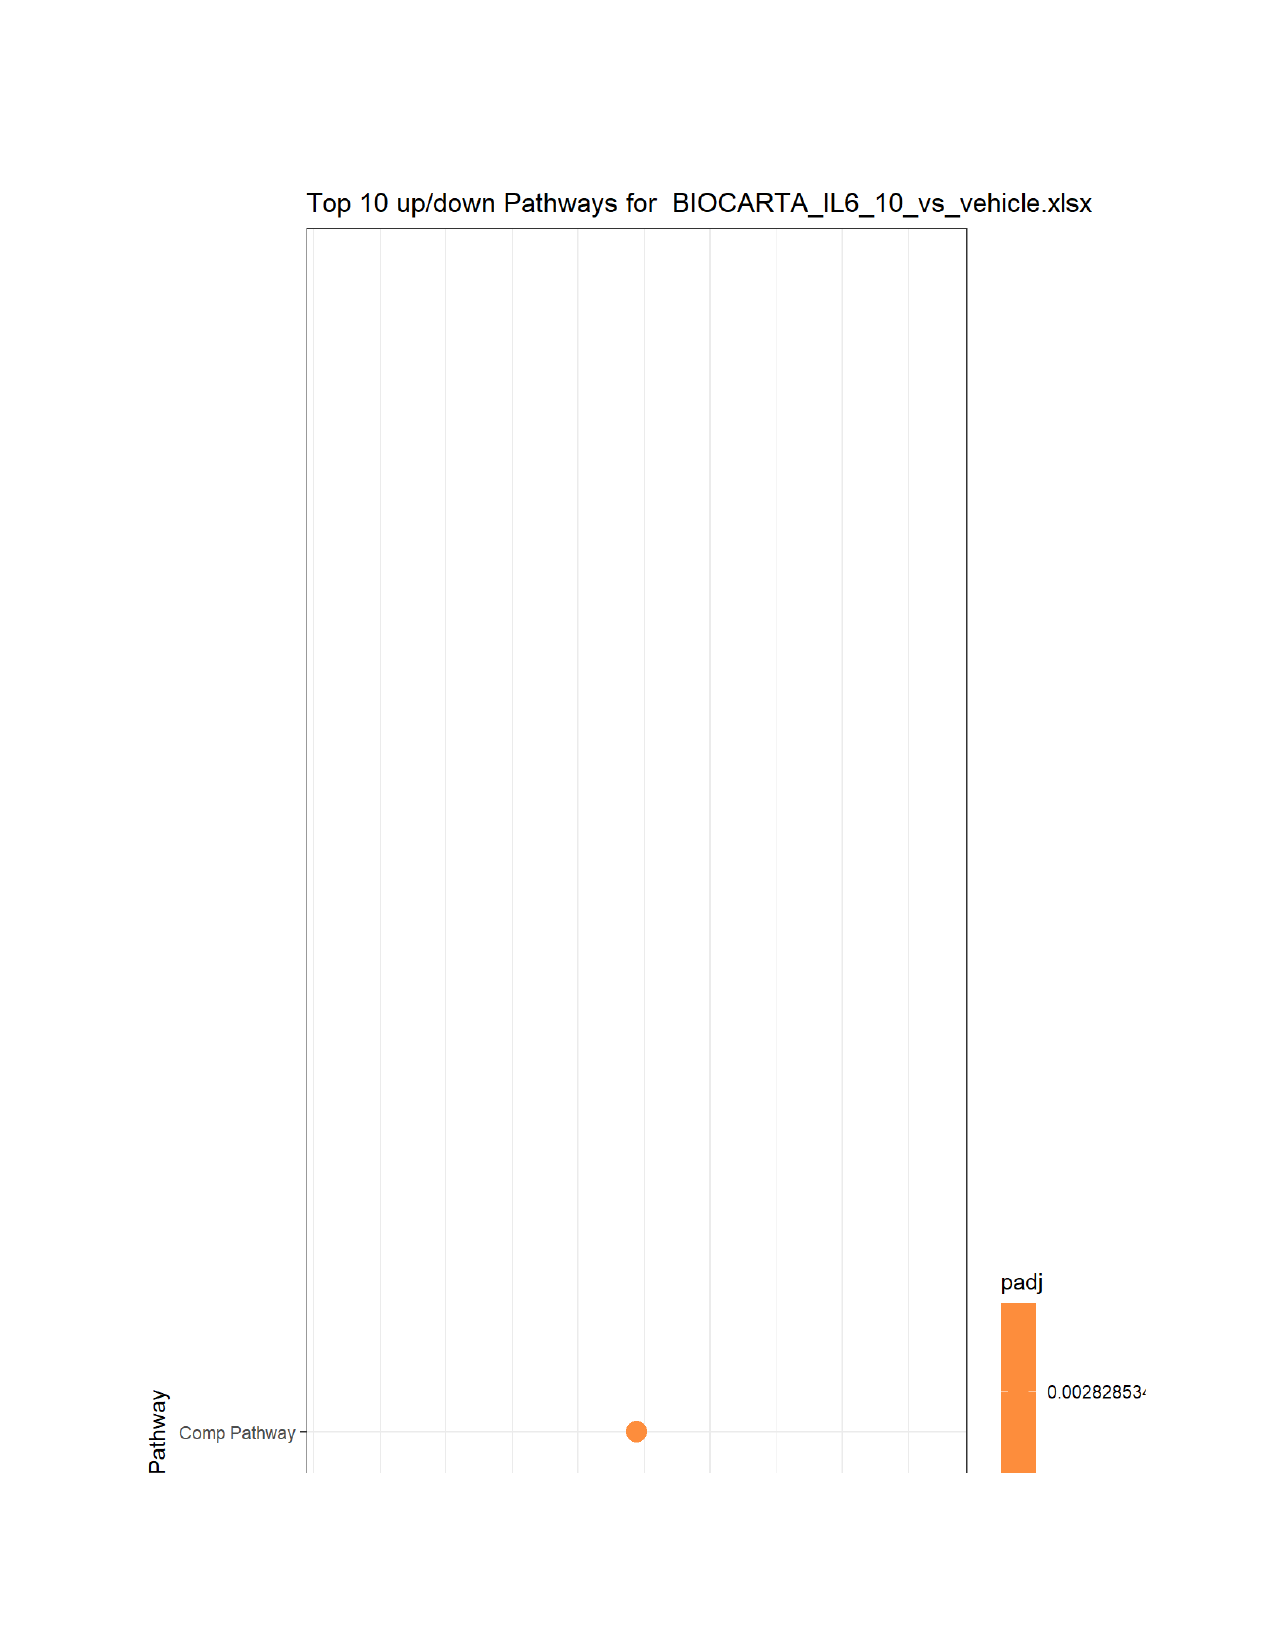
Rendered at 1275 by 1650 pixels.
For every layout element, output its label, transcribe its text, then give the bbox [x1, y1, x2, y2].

picture [137, 181, 1146, 1473]
table_header Figure 35 [107, 177, 1146, 1473]
